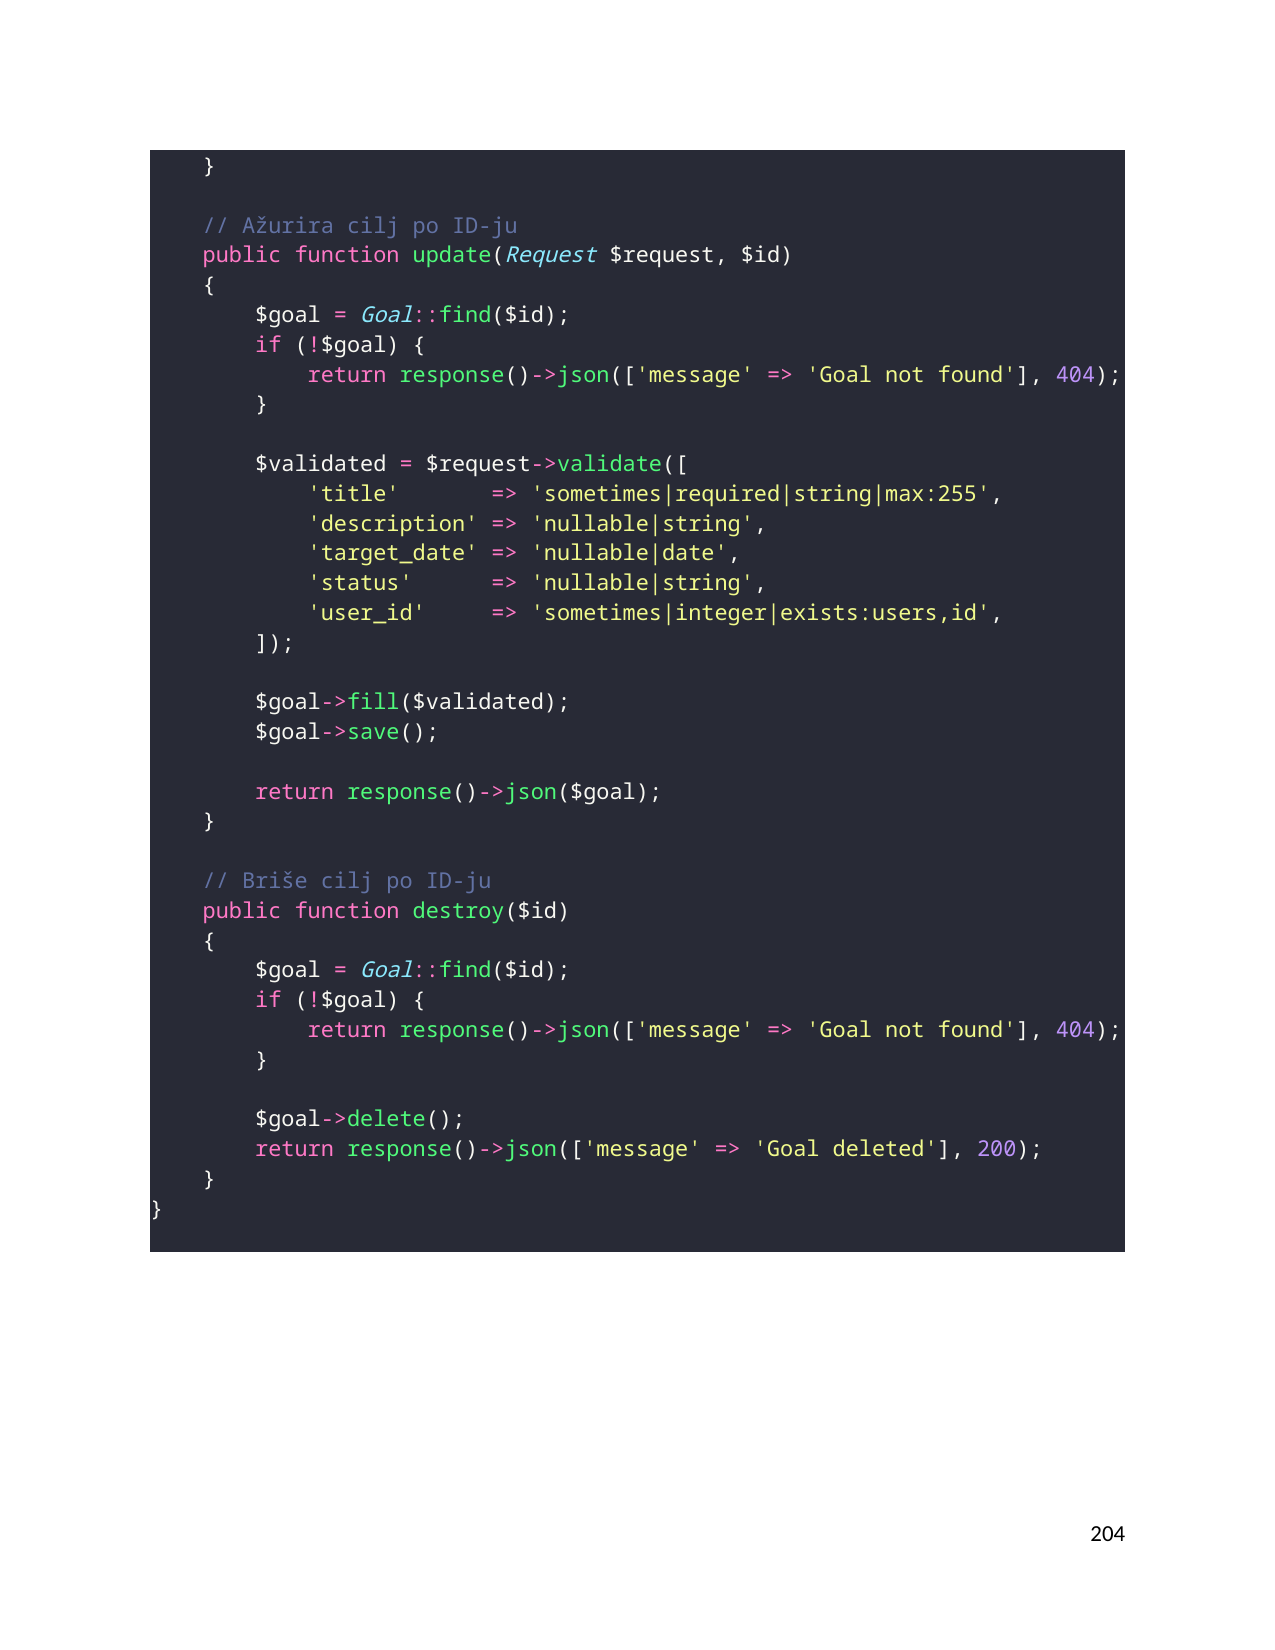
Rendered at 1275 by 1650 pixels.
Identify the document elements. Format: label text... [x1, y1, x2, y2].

text return response()->json($goal); [150, 776, 1125, 805]
text public function destroy($id) [150, 895, 1125, 924]
text $goal->delete(); [150, 1103, 1125, 1133]
text $goal = Goal::find($id); [150, 954, 1125, 984]
text $goal->fill($validated); [150, 686, 1125, 716]
text } [150, 150, 1125, 180]
text } [150, 1163, 1125, 1193]
text return response()->json(['message' => 'Goal deleted'], 200); [150, 1133, 1125, 1163]
text } [150, 388, 1125, 418]
text } [150, 1193, 1125, 1222]
text ]); [150, 627, 1125, 656]
text public function update(Request $request, $id) [150, 239, 1125, 269]
text // Ažurira cilj po ID-ju [150, 209, 1125, 239]
text 'target_date' => 'nullable|date', [150, 537, 1125, 567]
text 'status' => 'nullable|string', [150, 567, 1125, 597]
text { [150, 924, 1125, 954]
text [150, 358, 1125, 388]
text $validated = $request->validate([ [150, 448, 1125, 478]
text 'description' => 'nullable|string', [150, 507, 1125, 537]
text // Briše cilj po ID-ju [150, 865, 1125, 895]
text 'user_id' => 'sometimes|integer|exists:users,id', [150, 597, 1125, 627]
text } [150, 805, 1125, 835]
text $goal = Goal::find($id); [150, 299, 1125, 329]
text } [150, 1044, 1125, 1073]
text 'title' => 'sometimes|required|string|max:255', [150, 478, 1125, 507]
text return response()->json(['message' => 'Goal not found'], 404); [150, 1014, 1125, 1044]
text $goal->save(); [150, 716, 1125, 746]
text if (!$goal) { [150, 329, 1125, 358]
text if (!$goal) { [150, 984, 1125, 1014]
text { [150, 269, 1125, 299]
